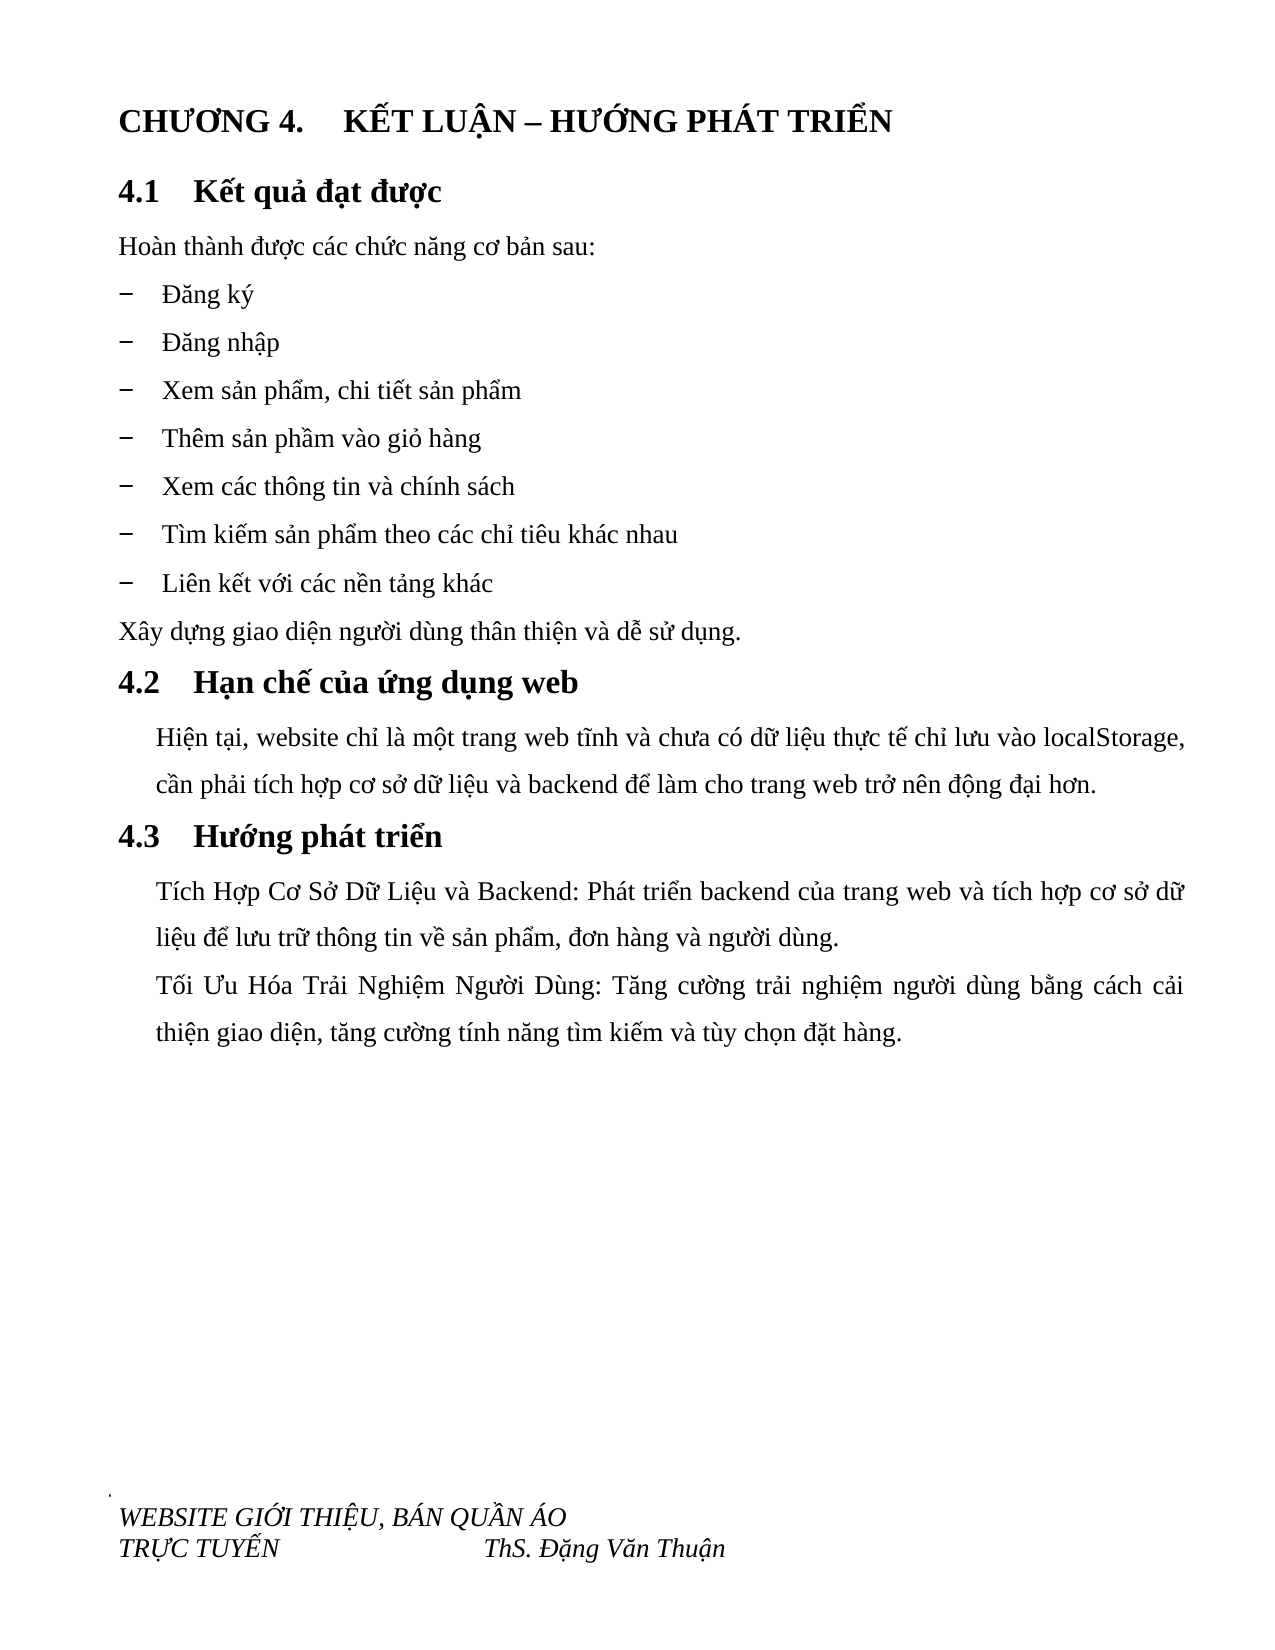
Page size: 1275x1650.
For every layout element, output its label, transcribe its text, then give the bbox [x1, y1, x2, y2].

text Tối Ưu Hóa Trải Nghiệm Người Dùng: Tăng cường trải nghiệm người dùng bằng cách cải thiện giao diện, tăng cường tính năng tìm kiếm và tùy chọn đặt hàng. [156, 969, 1186, 1047]
subtitle Kết quả đạt được [118, 171, 1186, 209]
list Liên kết với các nền tảng khác [118, 567, 1186, 598]
text Tích Hợp Cơ Sở Dữ Liệu và Backend: Phát triển backend của trang web và tích hợp cơ sở dữ liệu để lưu trữ thông tin về sản phẩm, đơn hàng và người dùng. [156, 875, 1186, 952]
subtitle Hạn chế của ứng dụng web [118, 663, 1186, 701]
list Đăng ký [118, 278, 1186, 309]
list Tìm kiếm sản phẩm theo các chỉ tiêu khác nhau [118, 518, 1186, 550]
text Xây dựng giao diện người dùng thân thiện và dễ sử dụng. [118, 615, 1186, 646]
subtitle KẾT LUẬN – HƯỚNG PHÁT TRIỂN [118, 101, 1186, 139]
list Đăng nhập [118, 326, 1186, 357]
subtitle Hướng phát triển [118, 816, 1186, 854]
list Xem sản phẩm, chi tiết sản phẩm [118, 374, 1186, 405]
list Xem các thông tin và chính sách [118, 470, 1186, 502]
text Hiện tại, website chỉ là một trang web tĩnh và chưa có dữ liệu thực tế chỉ lưu vào localStorage, cần phải tích hợp cơ sở dữ liệu và backend để làm cho trang web trở nên động đại hơn. [156, 721, 1186, 799]
list Thêm sản phầm vào giỏ hàng [118, 422, 1186, 453]
text Hoàn thành được các chức năng cơ bản sau: [118, 230, 1186, 261]
